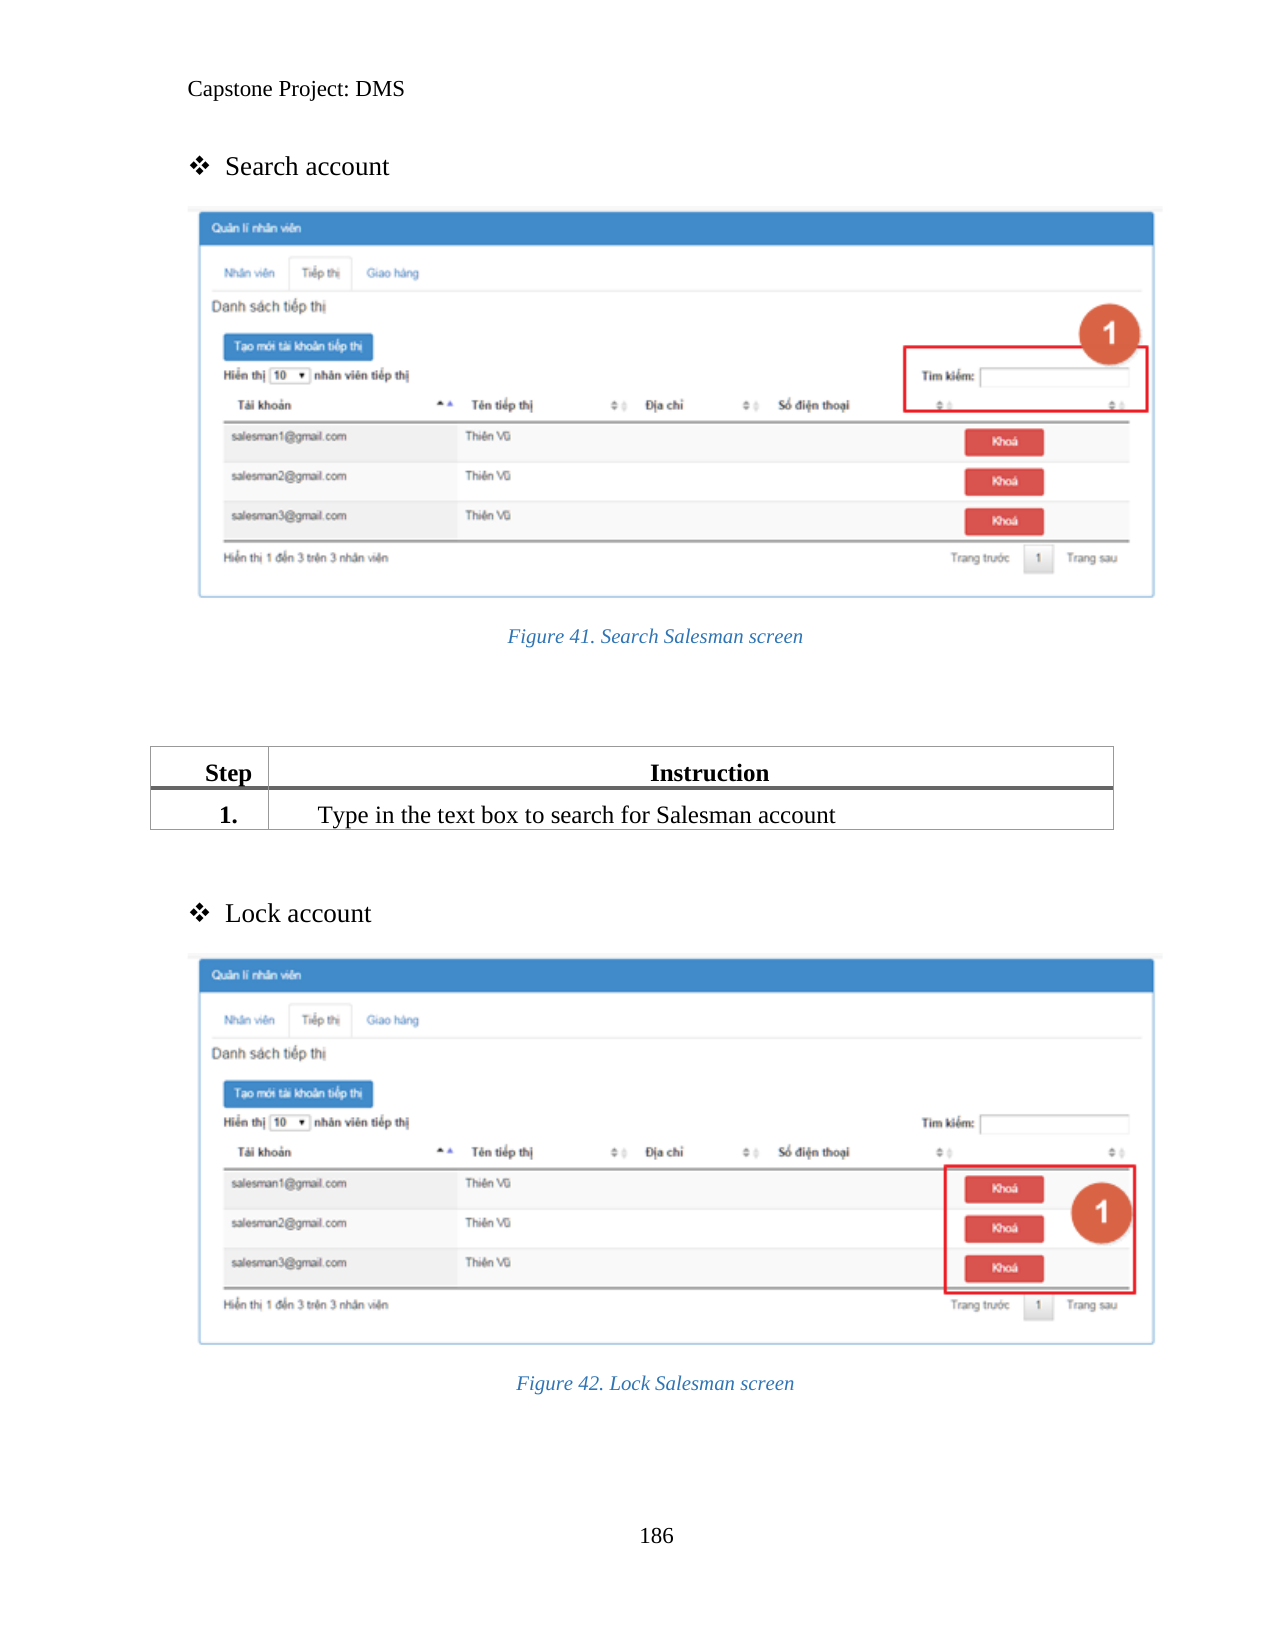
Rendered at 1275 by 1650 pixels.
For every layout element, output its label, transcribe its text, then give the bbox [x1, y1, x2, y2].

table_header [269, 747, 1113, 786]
picture [187, 953, 1163, 1356]
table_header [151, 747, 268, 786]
list Lock account [187, 897, 1125, 928]
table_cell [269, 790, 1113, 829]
list Search account [187, 150, 1125, 181]
picture [187, 206, 1163, 609]
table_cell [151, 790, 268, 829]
